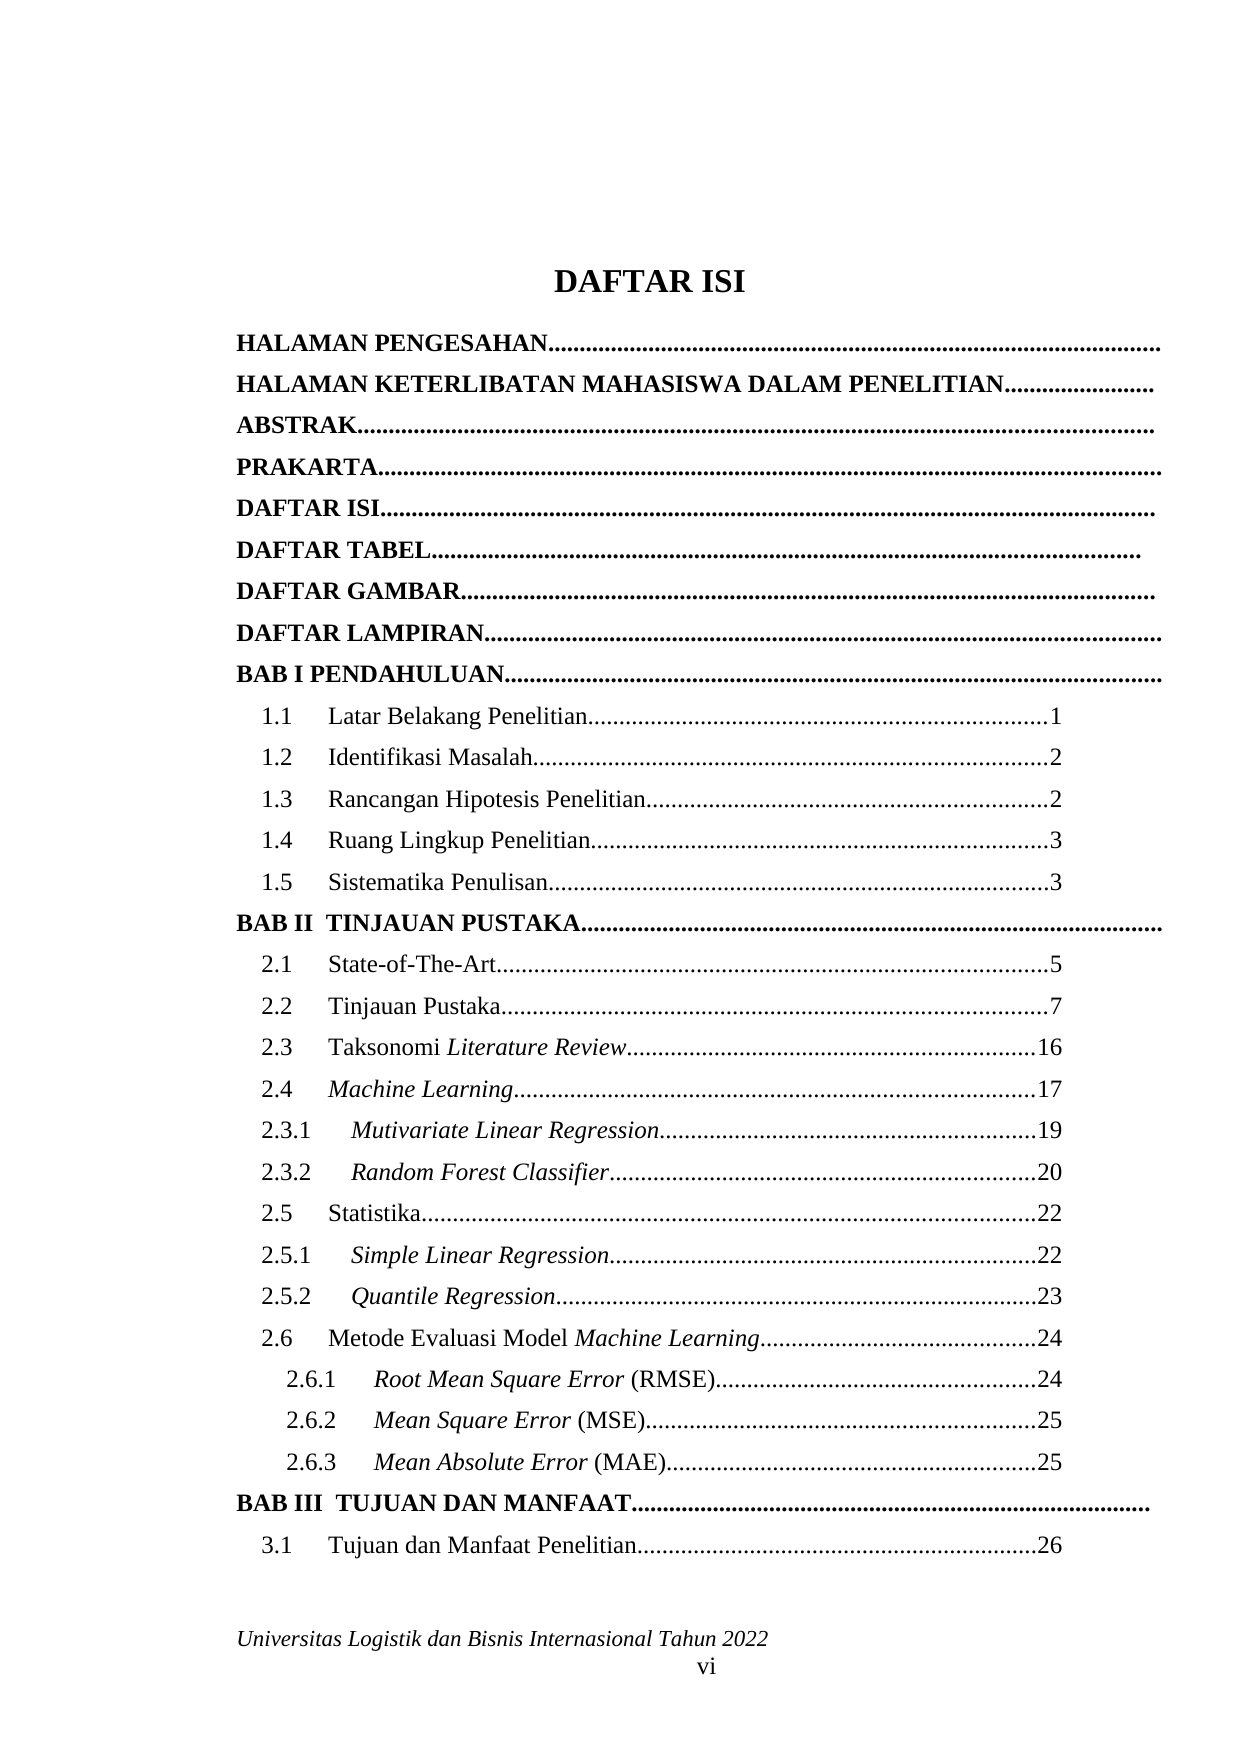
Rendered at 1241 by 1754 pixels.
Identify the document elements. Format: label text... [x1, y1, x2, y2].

subtitle DAFTAR ISI [236, 261, 1063, 299]
